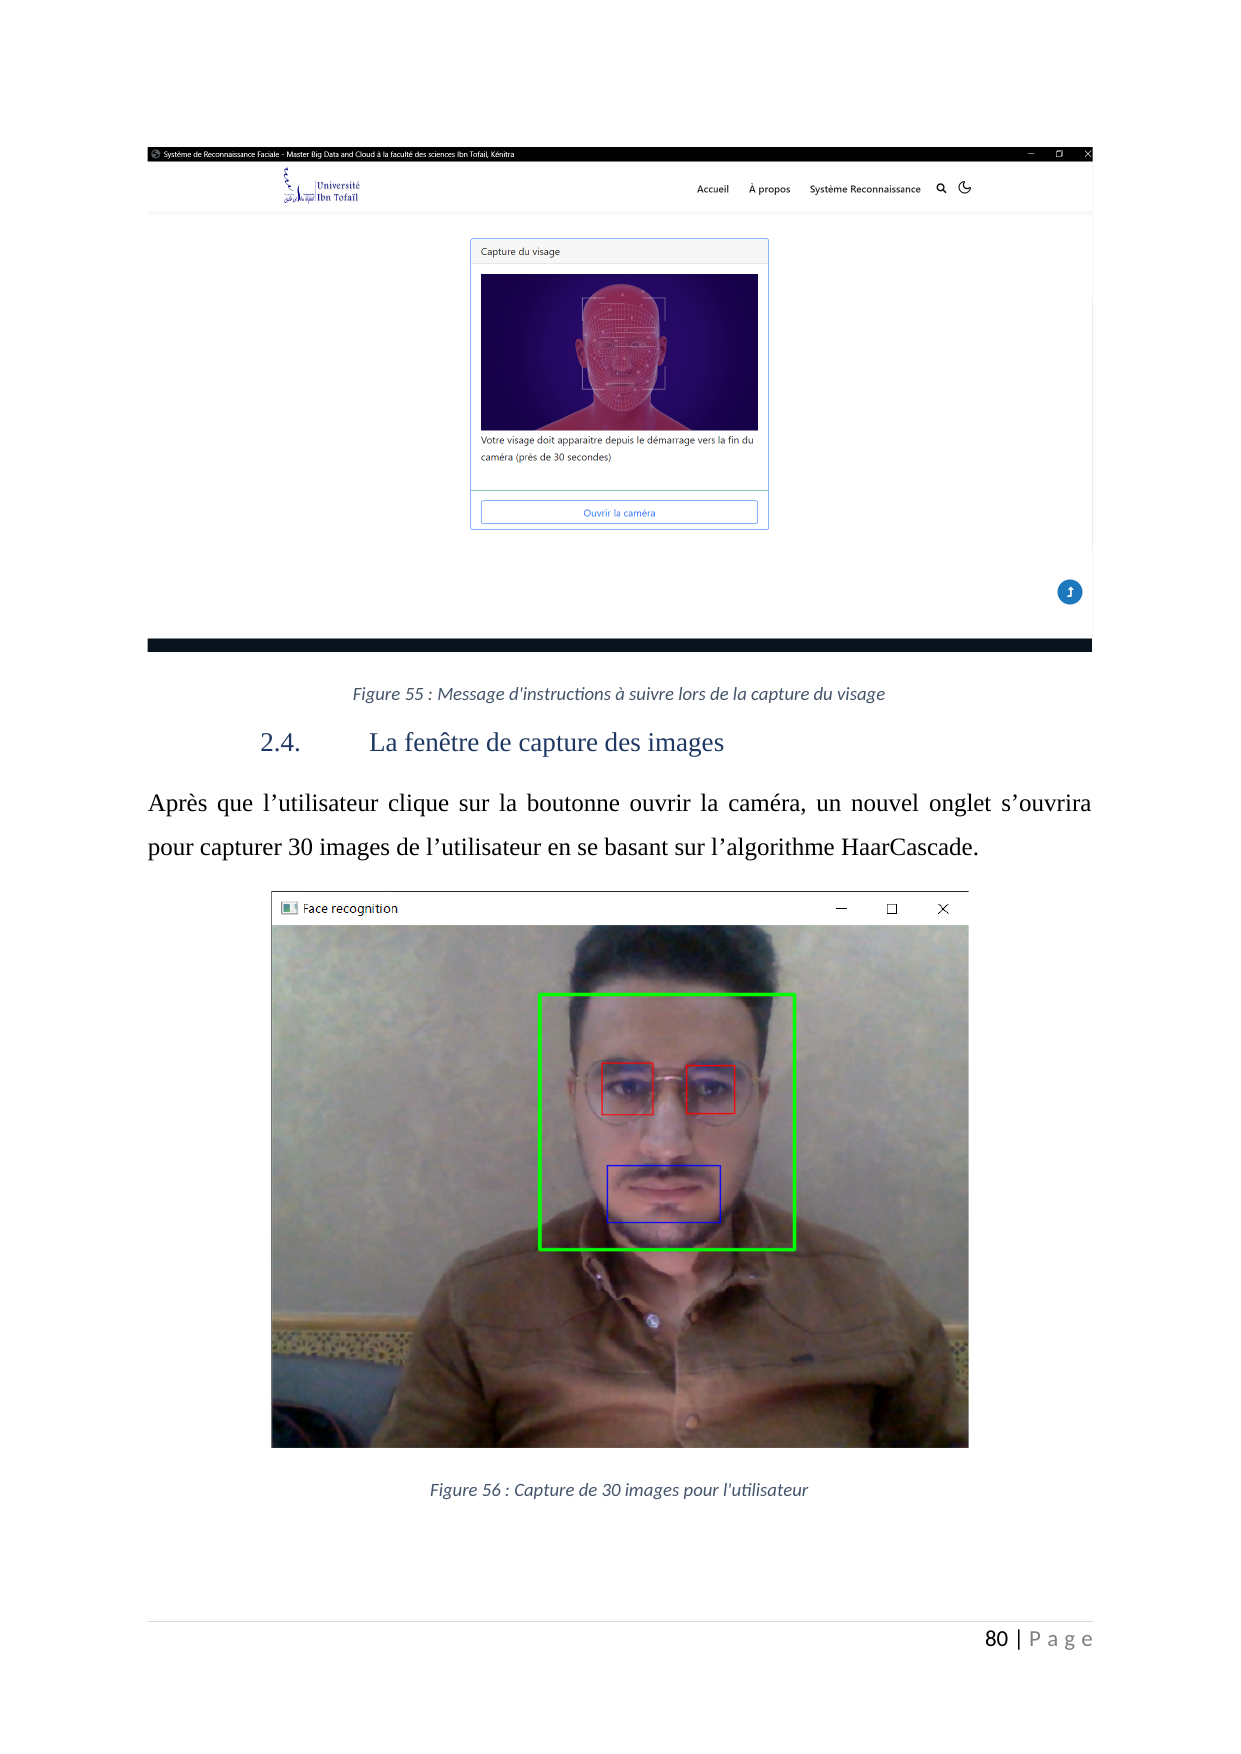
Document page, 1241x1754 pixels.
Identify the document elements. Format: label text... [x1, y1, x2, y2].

text Figure 55 : Message d'instructions à suivre lors de la capture du visage [148, 682, 1093, 705]
text Après que l’utilisateur clique sur la boutonne ouvrir la caméra, un nouvel onglet s’ouvrira pour capturer 30 images de l’utilisateur en se basant sur l’algorithme HaarCascade. [148, 788, 1093, 860]
picture [147, 147, 1093, 652]
subtitle La fenêtre de capture des images [260, 726, 1093, 757]
text Figure 56 : Capture de 30 images pour l'utilisateur [148, 1478, 1093, 1501]
picture [271, 891, 969, 1448]
